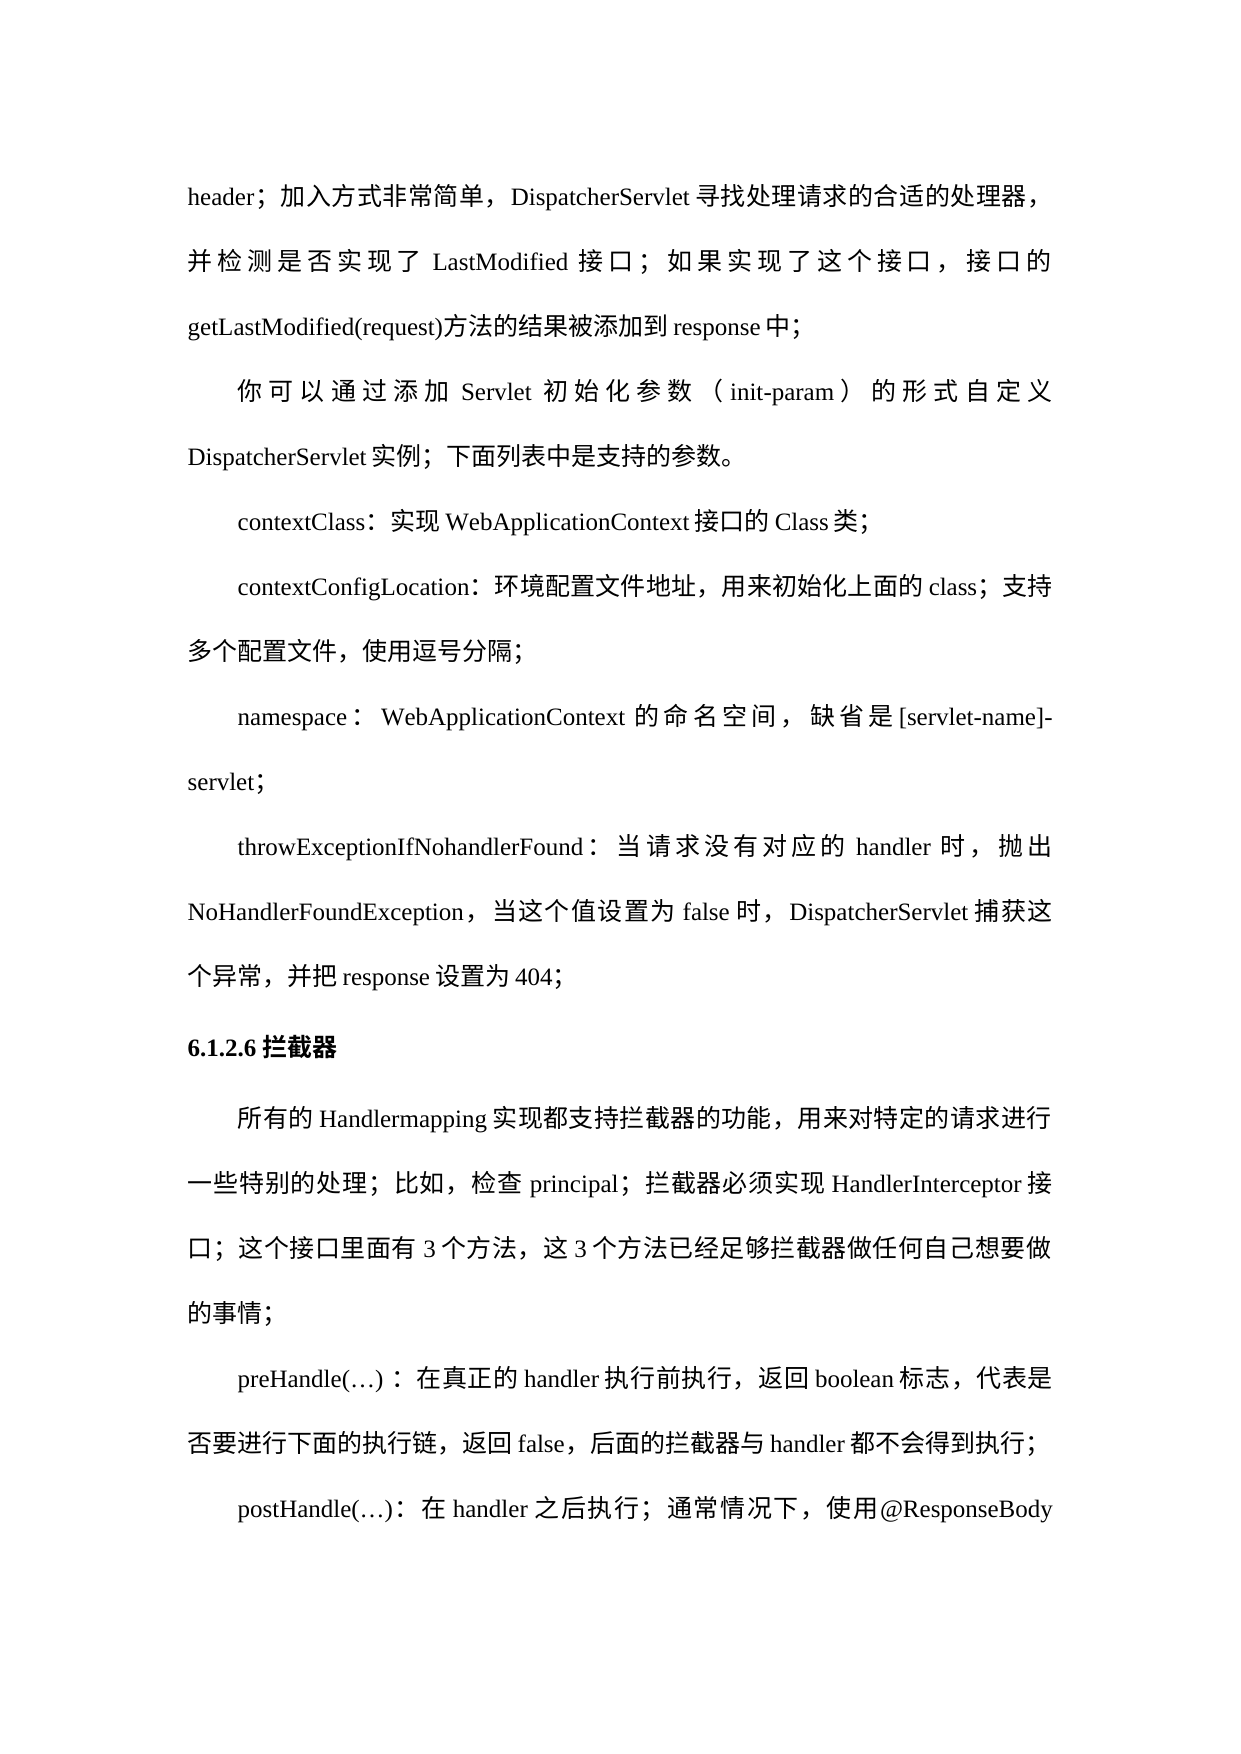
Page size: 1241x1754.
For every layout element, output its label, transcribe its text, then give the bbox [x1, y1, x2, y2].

text namespace：WebApplicationContext的命名空间，缺省是[servlet-name]-servlet； [187, 682, 1053, 812]
text contextClass：实现WebApplicationContext接口的Class类； [187, 487, 1053, 552]
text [187, 162, 1053, 357]
text 你可以通过添加Servlet初始化参数（init-param）的形式自定义DispatcherServlet实例；下面列表中是支持的参数。 [187, 357, 1053, 487]
subtitle 6.1.2.6 拦截器 [187, 1013, 1053, 1078]
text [187, 1474, 1053, 1539]
text throwExceptionIfNohandlerFound：当请求没有对应的handler时，抛出NoHandlerFoundException，当这个值设置为false时，DispatcherServlet捕获这个异常，并把response设置为404； [187, 812, 1053, 1007]
text preHandle(…) ：在真正的handler执行前执行，返回boolean标志，代表是否要进行下面的执行链，返回false，后面的拦截器与handler都不会得到执行； [187, 1344, 1053, 1474]
text contextConfigLocation：环境配置文件地址，用来初始化上面的class；支持多个配置文件，使用逗号分隔； [187, 552, 1053, 682]
text 所有的Handlermapping实现都支持拦截器的功能，用来对特定的请求进行一些特别的处理；比如，检查principal；拦截器必须实现HandlerInterceptor接口；这个接口里面有3个方法，这3个方法已经足够拦截器做任何自己想要做的事情； [187, 1084, 1053, 1344]
